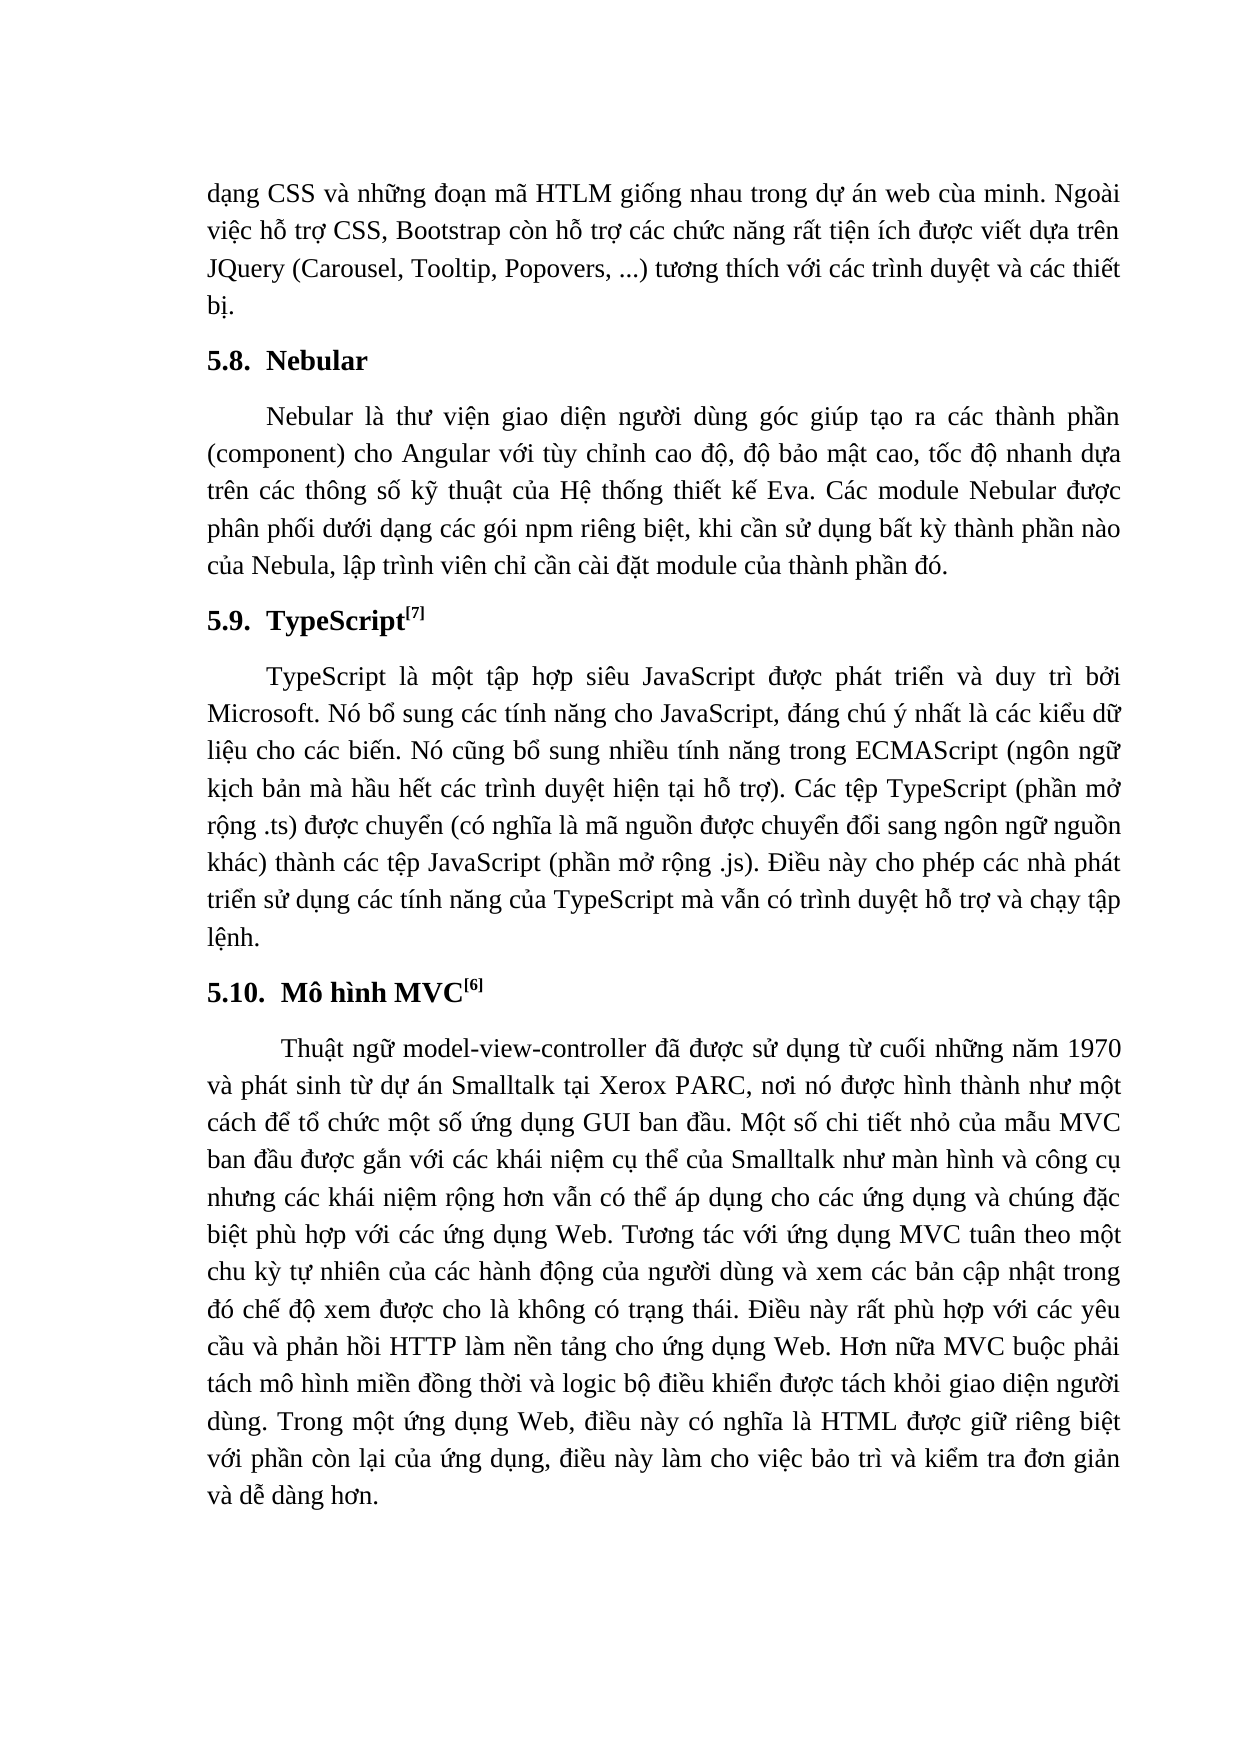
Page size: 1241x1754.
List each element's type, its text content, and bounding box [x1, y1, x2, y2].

list Mô hình MVC[6] [207, 975, 1122, 1008]
text Nebular là thư viện giao diện người dùng góc giúp tạo ra các thành phần (component) cho Angular với tùy chỉnh cao độ, độ bảo mật cao, tốc độ nhanh dựa trên các thông số kỹ thuật của Hệ thống thiết kế Eva. Các module Nebular được phân phối dưới dạng các gói npm riêng biệt, khi cần sử dụng bất kỳ thành phần nào của Nebula, lập trình viên chỉ cần cài đặt module của thành phần đó. [207, 400, 1122, 580]
text TypeScript là một tập hợp siêu JavaScript được phát triển và duy trì bởi Microsoft. Nó bổ sung các tính năng cho JavaScript, đáng chú ý nhất là các kiểu dữ liệu cho các biến. Nó cũng bổ sung nhiều tính năng trong ECMAScript (ngôn ngữ kịch bản mà hầu hết các trình duyệt hiện tại hỗ trợ). Các tệp TypeScript (phần mở rộng .ts) được chuyển (có nghĩa là mã nguồn được chuyển đổi sang ngôn ngữ nguồn khác) thành các tệp JavaScript (phần mở rộng .js). Điều này cho phép các nhà phát triển sử dụng các tính năng của TypeScript mà vẫn có trình duyệt hỗ trợ và chạy tập lệnh. [207, 660, 1122, 952]
list TypeScript[7] [207, 603, 1122, 637]
text Thuật ngữ model-view-controller đã được sử dụng từ cuối những năm 1970 và phát sinh từ dự án Smalltalk tại Xerox PARC, nơi nó được hình thành như một cách để tổ chức một số ứng dụng GUI ban đầu. Một số chi tiết nhỏ của mẫu MVC ban đầu được gắn với các khái niệm cụ thể của Smalltalk như màn hình và công cụ nhưng các khái niệm rộng hơn vẫn có thể áp dụng cho các ứng dụng và chúng đặc biệt phù hợp với các ứng dụng Web. Tương tác với ứng dụng MVC tuân theo một chu kỳ tự nhiên của các hành động của người dùng và xem các bản cập nhật trong đó chế độ xem được cho là không có trạng thái. Điều này rất phù hợp với các yêu cầu và phản hồi HTTP làm nền tảng cho ứng dụng Web. Hơn nữa MVC buộc phải tách mô hình miền đồng thời và logic bộ điều khiển được tách khỏi giao diện người dùng. Trong một ứng dụng Web, điều này có nghĩa là HTML được giữ riêng biệt với phần còn lại của ứng dụng, điều này làm cho việc bảo trì và kiểm tra đơn giản và dễ dàng hơn. [207, 1032, 1122, 1510]
list Nebular [207, 343, 1122, 377]
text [207, 177, 1122, 320]
